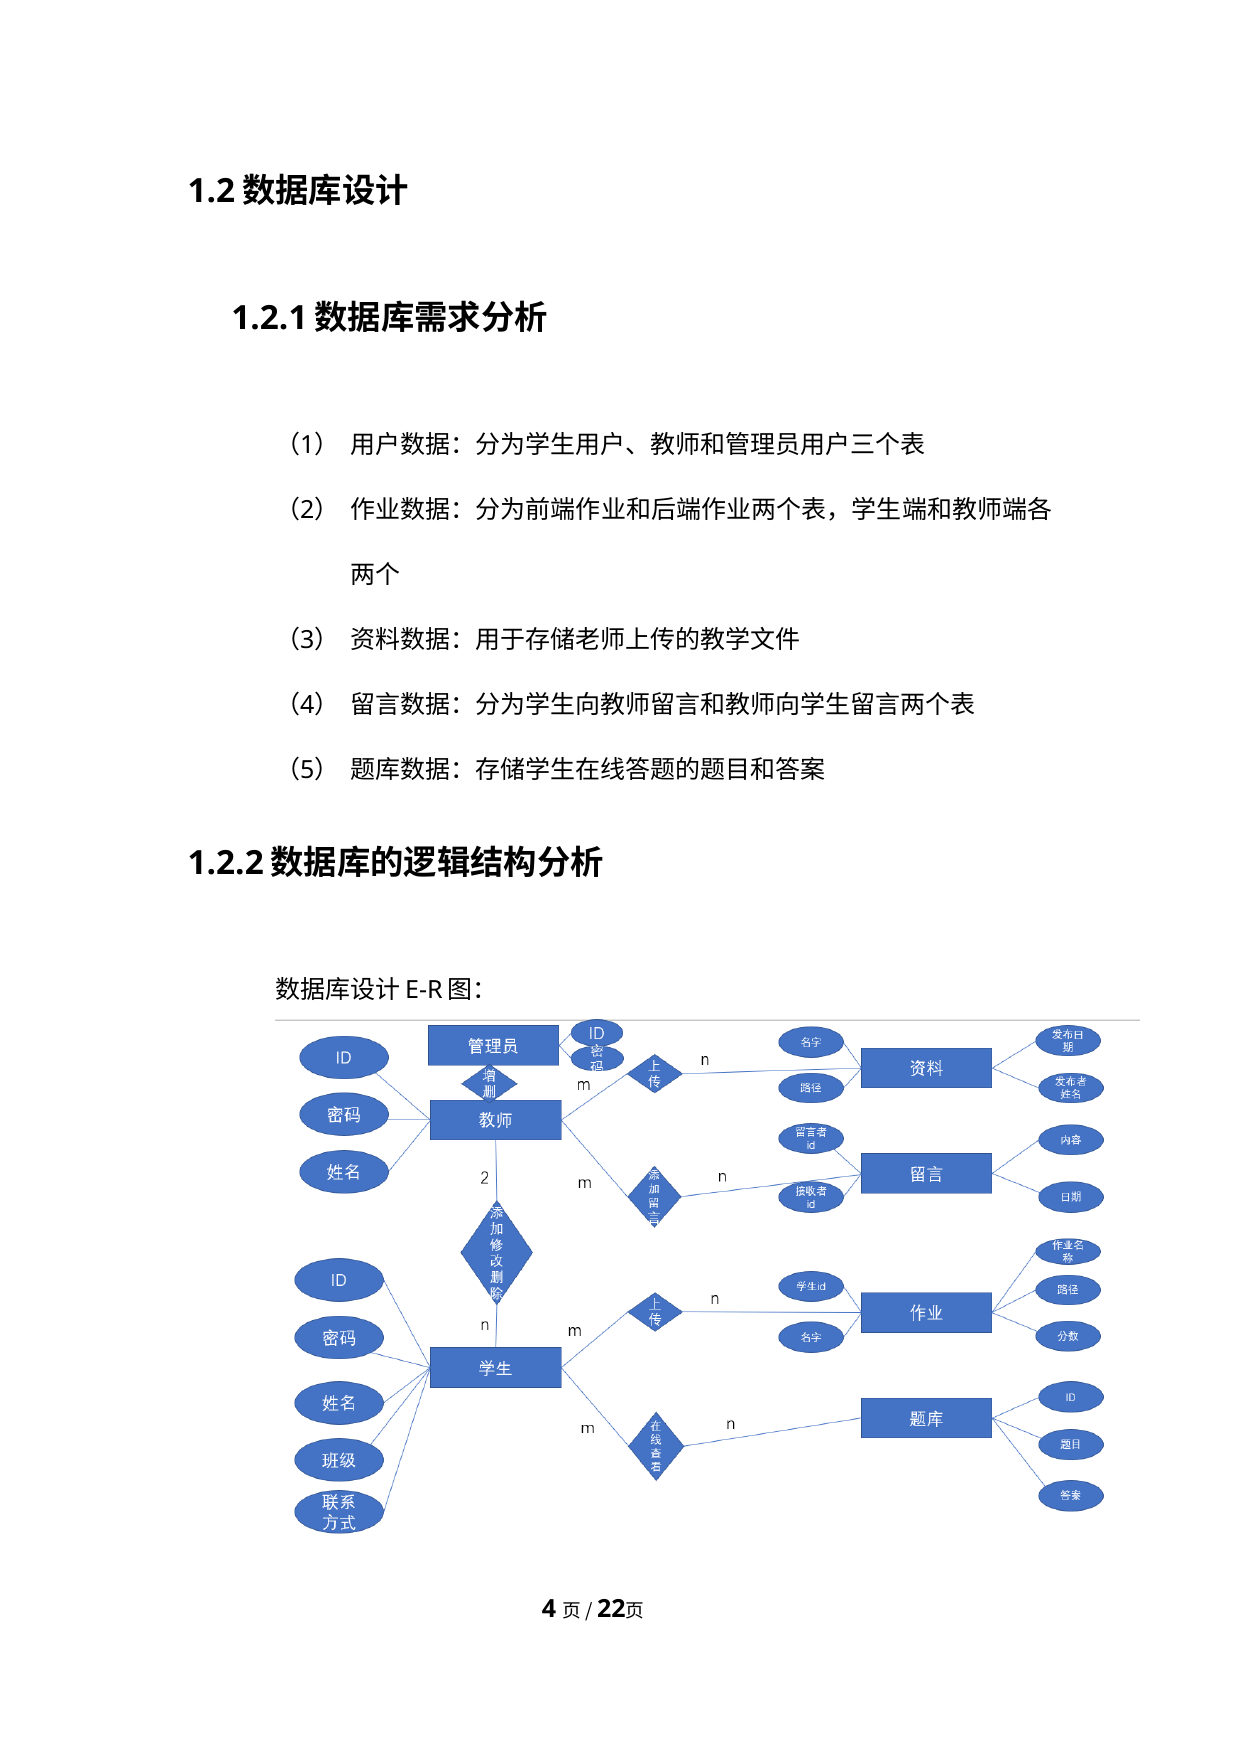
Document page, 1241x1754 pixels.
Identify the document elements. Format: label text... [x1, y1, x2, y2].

text 数据库设计E-R图： [275, 955, 1053, 1019]
subtitle 1.2数据库设计 [187, 156, 1053, 221]
subtitle 1.2.1数据库需求分析 [187, 283, 1053, 348]
list 用户数据：分为学生用户、教师和管理员用户三个表 [275, 410, 1053, 475]
list 留言数据：分为学生向教师留言和教师向学生留言两个表 [275, 670, 1053, 735]
subtitle 1.2.2数据库的逻辑结构分析 [187, 827, 1053, 892]
list 题库数据：存储学生在线答题的题目和答案 [275, 735, 1053, 800]
picture [275, 1019, 1141, 1536]
list 资料数据：用于存储老师上传的教学文件 [275, 605, 1053, 670]
list 作业数据：分为前端作业和后端作业两个表，学生端和教师端各两个 [275, 475, 1053, 605]
